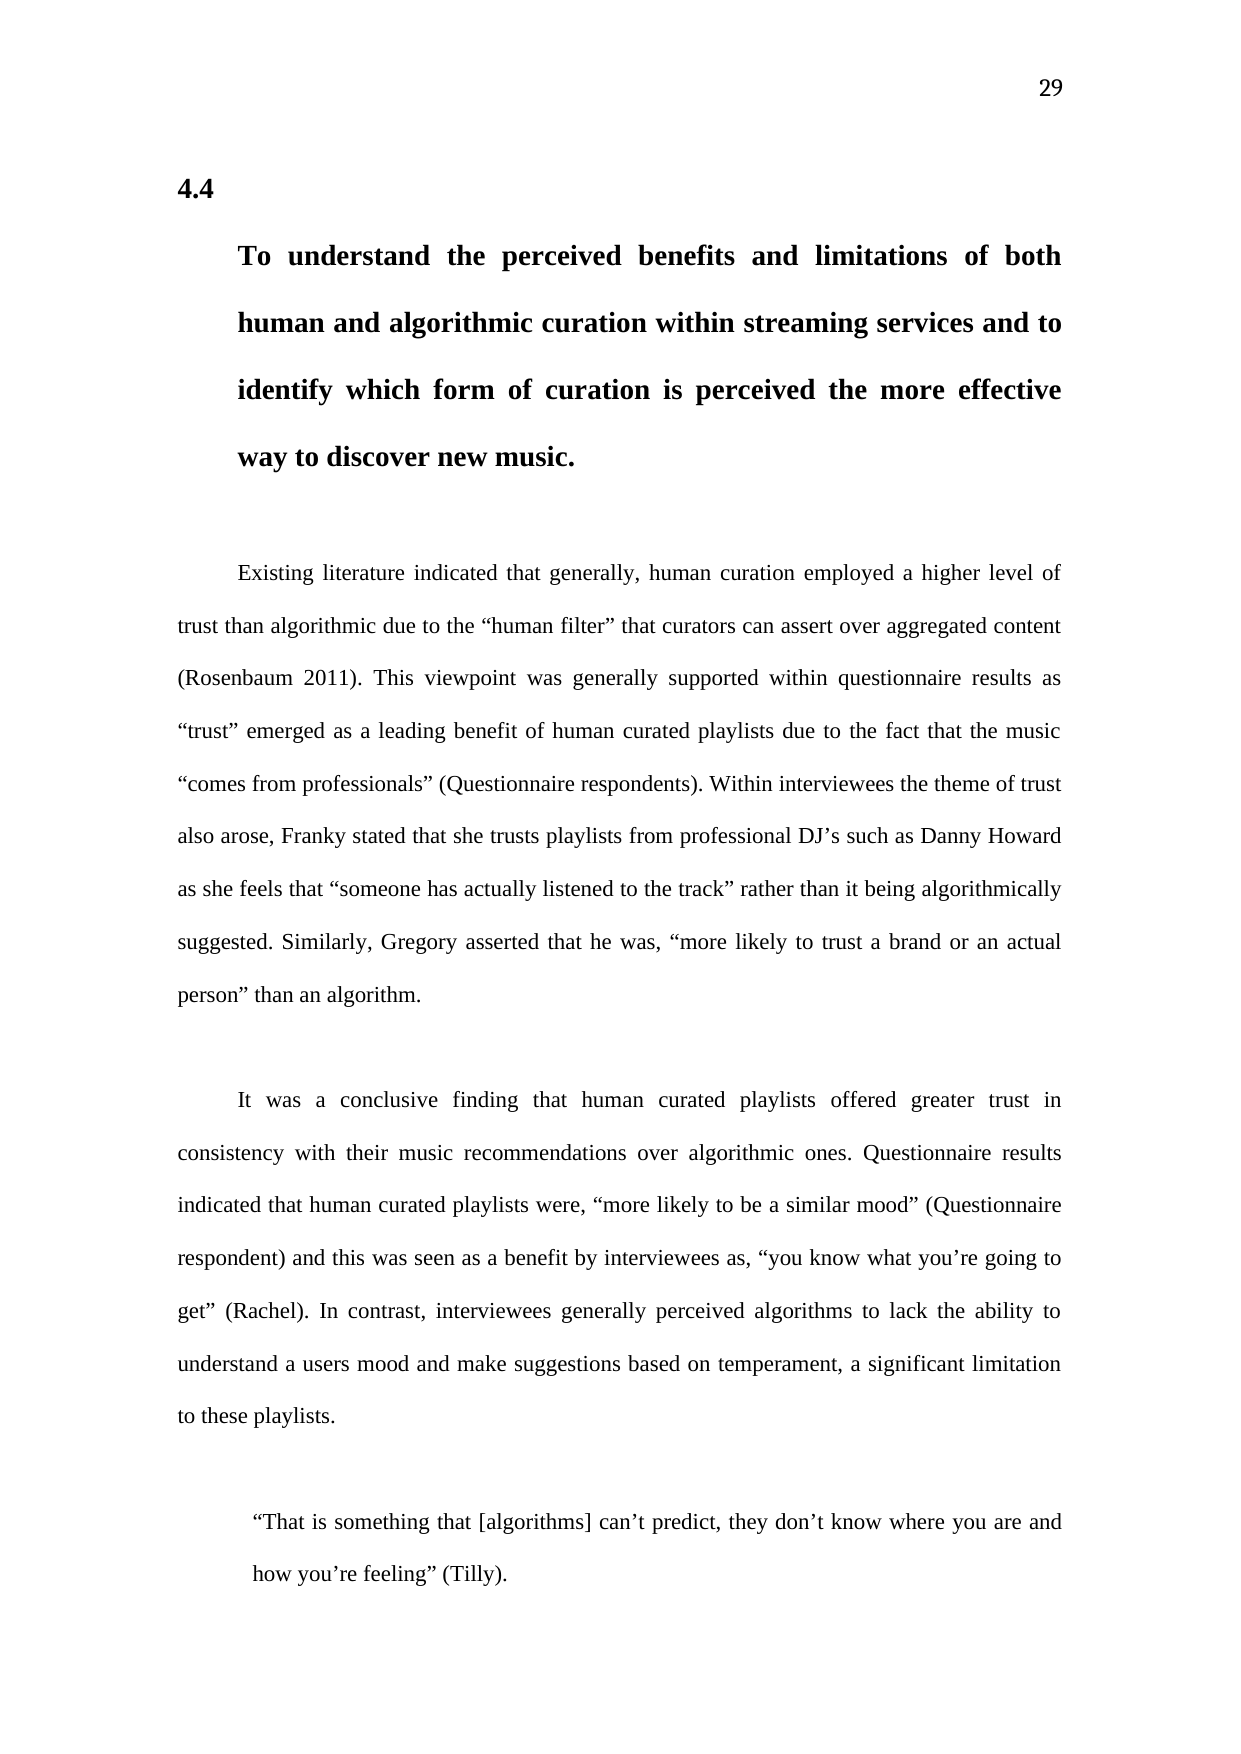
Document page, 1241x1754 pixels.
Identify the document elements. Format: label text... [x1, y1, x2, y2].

subtitle It was a conclusive finding that human curated playlists offered greater trust in consistency with their music recommendations over algorithmic ones. Questionnaire results indicated that human curated playlists were, “more likely to be a similar mood” (Questionnaire respondent) and this was seen as a benefit by interviewees as, “you know what you’re going to get” (Rachel). In contrast, interviewees generally perceived algorithms to lack the ability to understand a users mood and make suggestions based on temperament, a significant limitation to these playlists. [177, 1086, 1063, 1429]
subtitle To understand the perceived benefits and limitations of both human and algorithmic curation within streaming services and to identify which form of curation is perceived the more effective way to discover new music. [237, 238, 1063, 473]
subtitle Existing literature indicated that generally, human curation employed a higher level of trust than algorithmic due to the “human filter” that curators can assert over aggregated content (Rosenbaum 2011). This viewpoint was generally supported within questionnaire results as “trust” emerged as a leading benefit of human curated playlists due to the fact that the music “comes from professionals” (Questionnaire respondents). Within interviewees the theme of trust also arose, Franky stated that she trusts playlists from professional DJ’s such as Danny Howard as she feels that “someone has actually listened to the track” rather than it being algorithmically suggested. Similarly, Gregory asserted that he was, “more likely to trust a brand or an actual person” than an algorithm. [177, 559, 1063, 1007]
subtitle “That is something that [algorithms] can’t predict, they don’t know where you are and how you’re feeling” (Tilly). [252, 1508, 1063, 1587]
